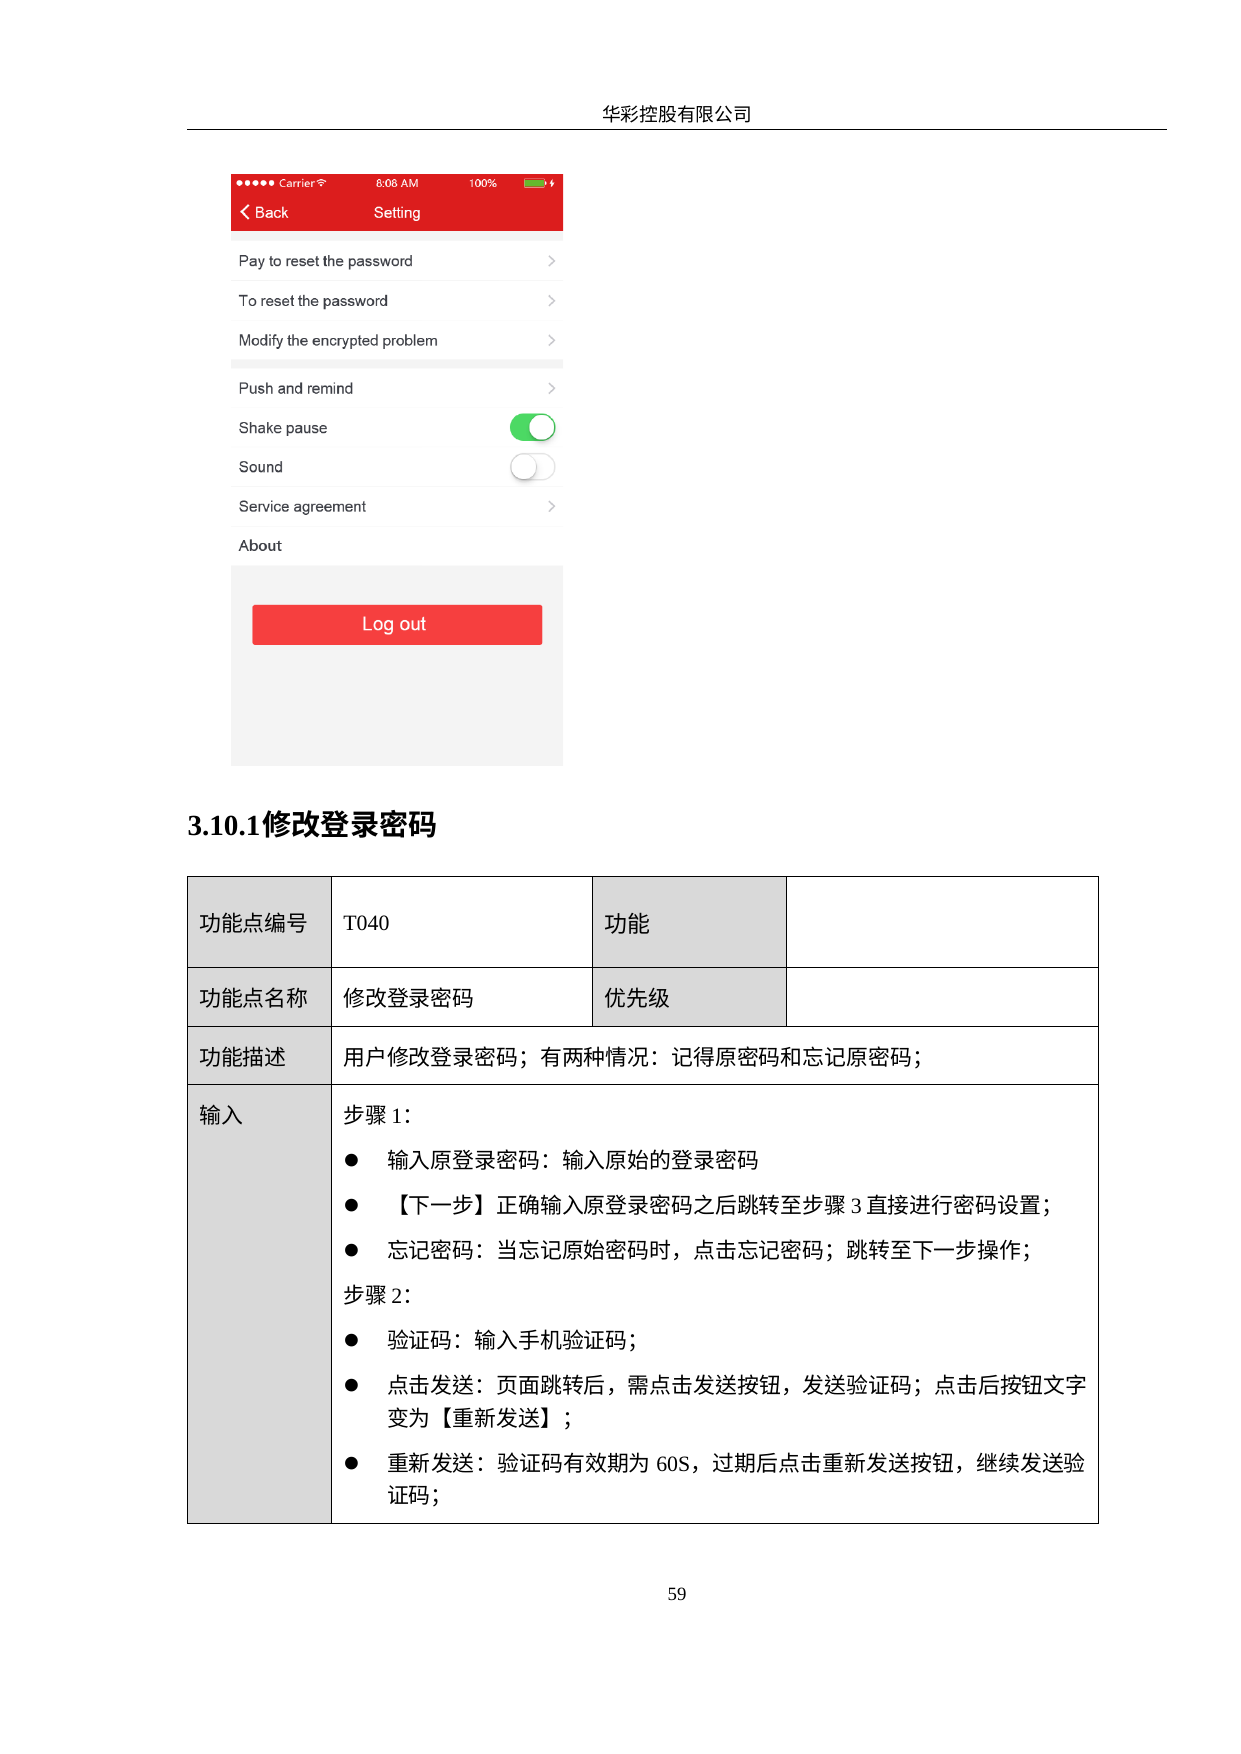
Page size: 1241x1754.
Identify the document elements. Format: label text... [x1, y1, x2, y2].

table_cell 输入 [188, 1085, 331, 1523]
picture [231, 174, 564, 766]
table_cell 修改登录密码 [332, 968, 592, 1026]
table_header T040 [332, 877, 592, 967]
table_header [787, 877, 1098, 967]
table_header 功能 [593, 877, 786, 967]
table_cell 功能点名称 [188, 968, 331, 1026]
table_cell 功能描述 [188, 1027, 331, 1084]
table_cell [787, 968, 1098, 1026]
table_cell 用户修改登录密码；有两种情况：记得原密码和忘记原密码； [332, 1027, 1098, 1084]
table_cell 优先级 [593, 968, 786, 1026]
table_header 功能点编号 [188, 877, 331, 967]
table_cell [332, 1085, 1098, 1523]
subtitle 修改登录密码 [187, 791, 1167, 856]
